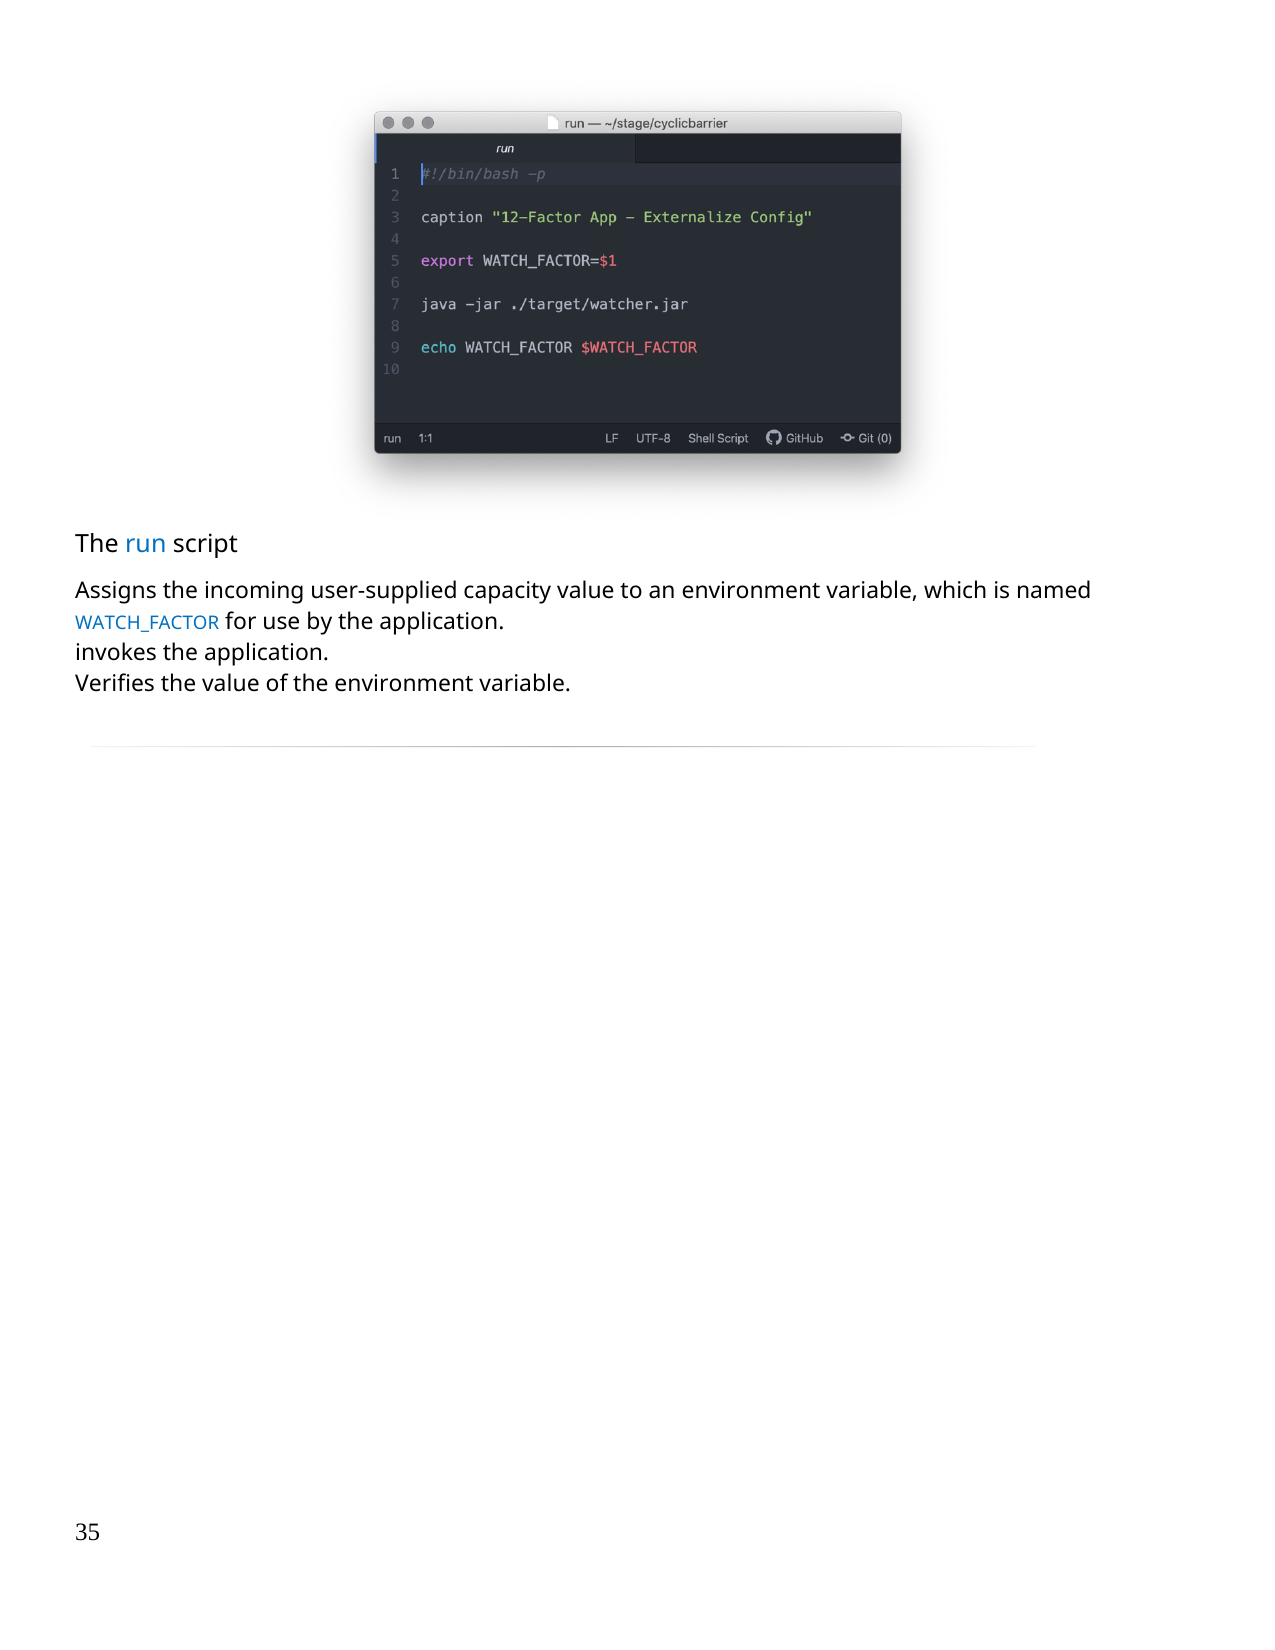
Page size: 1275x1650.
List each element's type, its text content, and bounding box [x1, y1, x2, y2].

text The run script [75, 525, 1200, 559]
text invokes the application. [75, 636, 1200, 667]
text Assigns the incoming user-supplied capacity value to an environment variable, which is named WATCH_FACTOR for use by the application. [75, 573, 1200, 636]
picture [319, 75, 955, 526]
text Verifies the value of the environment variable. [75, 667, 1200, 698]
picture [75, 729, 1050, 762]
